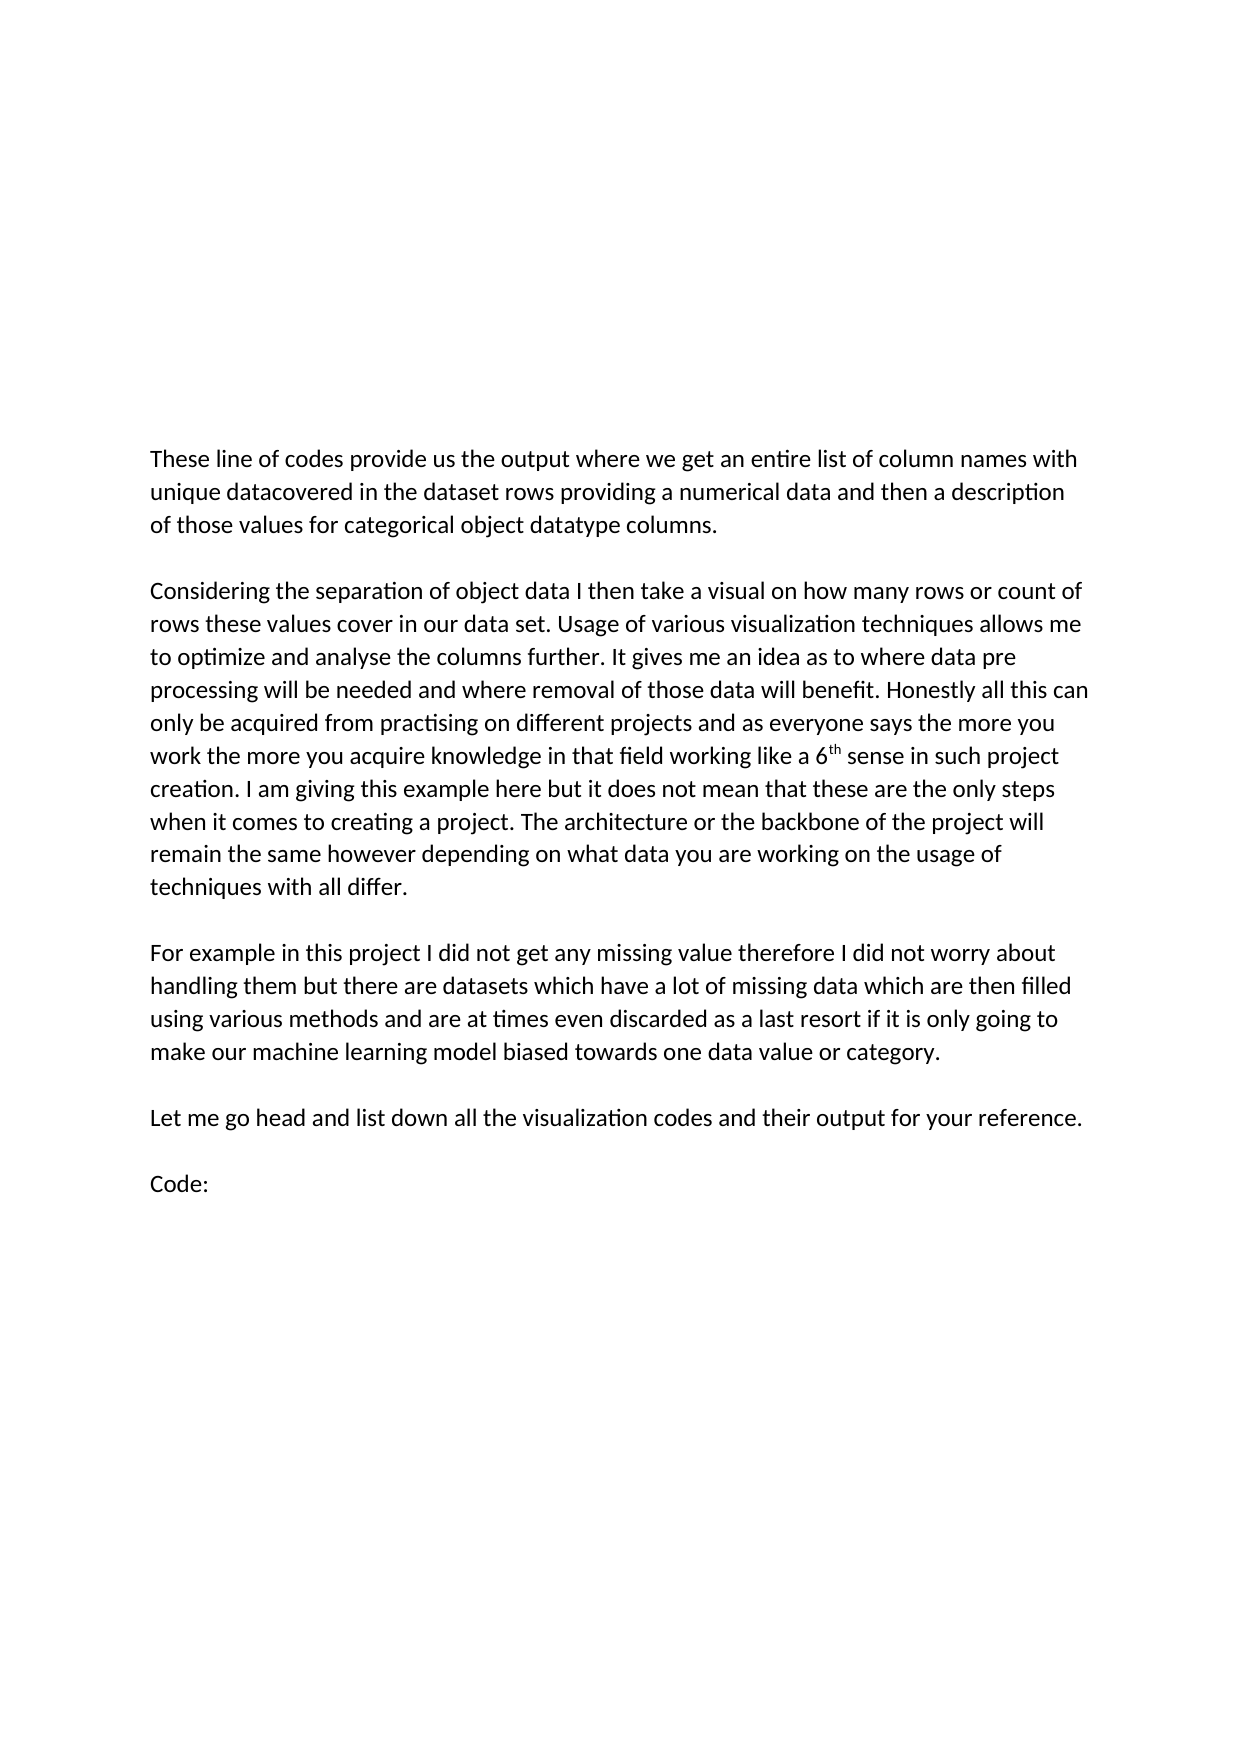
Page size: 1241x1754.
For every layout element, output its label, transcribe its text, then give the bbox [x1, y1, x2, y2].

text This allows us to store the column names in a list format within the variables namely object_datatype and integer_datatype. After I have bifurcated the datatype column names in two separate lists, we will take a look at the overall unique valuesfor all the columns and then the data numbers for only object datatype columns using the below codes. These line of codes provide us the output where we get an entire list of column names with unique datacovered in the dataset rows providing a numerical data and then a description of those values for categorical object datatype columns. Considering the separation of object data I then take a visual on how many rows or count of rows these values cover in our data set. Usage of various visualization techniques allows me to optimize and analyse the columns further. It gives me an idea as to where data pre processing will be needed and where removal of those data will benefit. Honestly all this can only be acquired from practising on different projects and as everyone says the more you work the more you acquire knowledge in that field working like a 6th sense in such project creation. I am giving this example here but it does not mean that these are the only steps when it comes to creating a project. The architecture or the backbone of the project will remain the same however depending on what data you are working on the usage of techniques with all differ. For example in this project I did not get any missing value therefore I did not worry about handling them but there are datasets which have a lot of missing data which are then filled using various methods and are at times even discarded as a last resort if it is only going to make our machine learning model biased towards one data value or category. Let me go head and list down all the visualization codes and their output for your reference. Code: Output: Code: Output: Codes: Output: Code: Output: Code: Output: You can see that with the help of above codes and getting the outputs I was able to take a look at all the column values/counts, the boxen plots gave me a view on the presence of outliers and the distribution plots showed me the skewness information that will needed to be treated. These are like the challenges that will need to be dealt with before I even think of building my Classification Machine Learning models. [150, 150, 1090, 1198]
